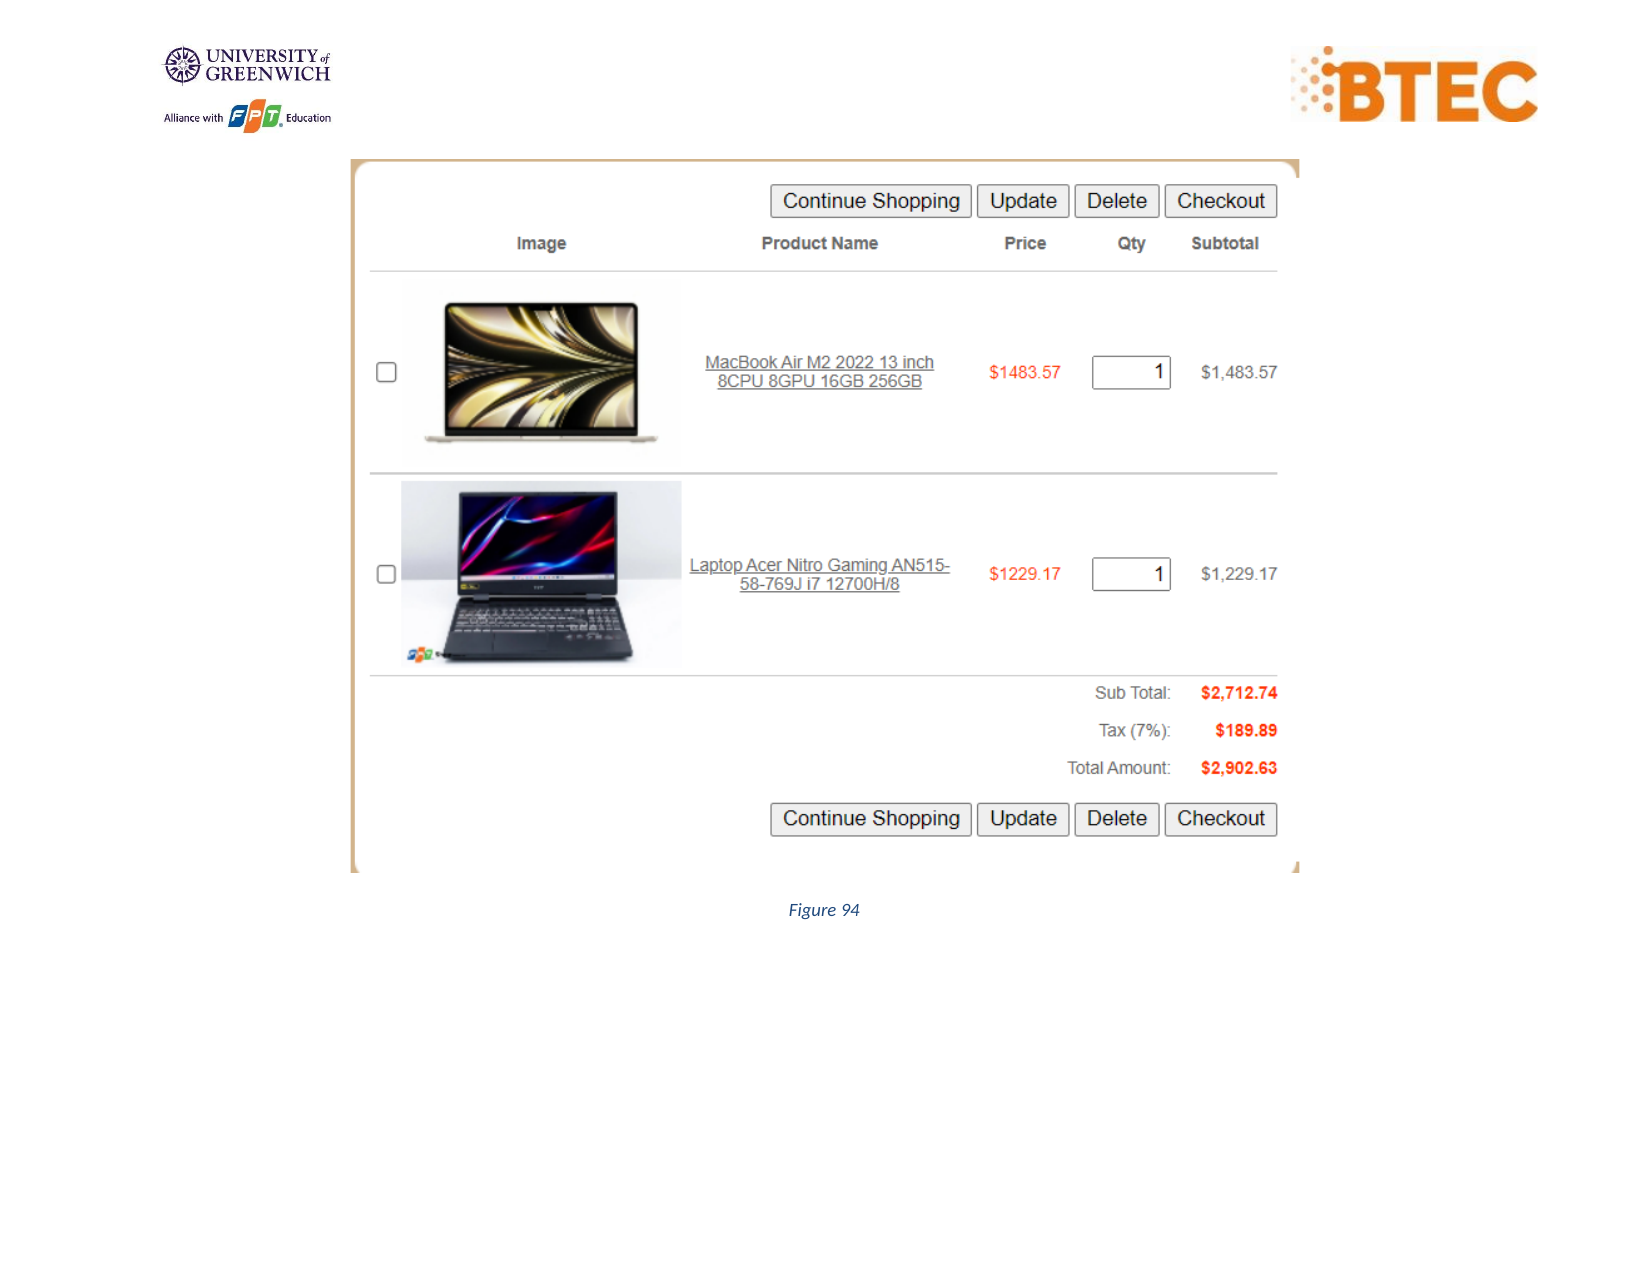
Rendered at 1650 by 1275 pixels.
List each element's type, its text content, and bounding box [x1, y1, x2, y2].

picture [350, 159, 1300, 873]
picture [1290, 46, 1538, 122]
text Figure 94 [150, 898, 1500, 921]
picture [150, 32, 343, 144]
